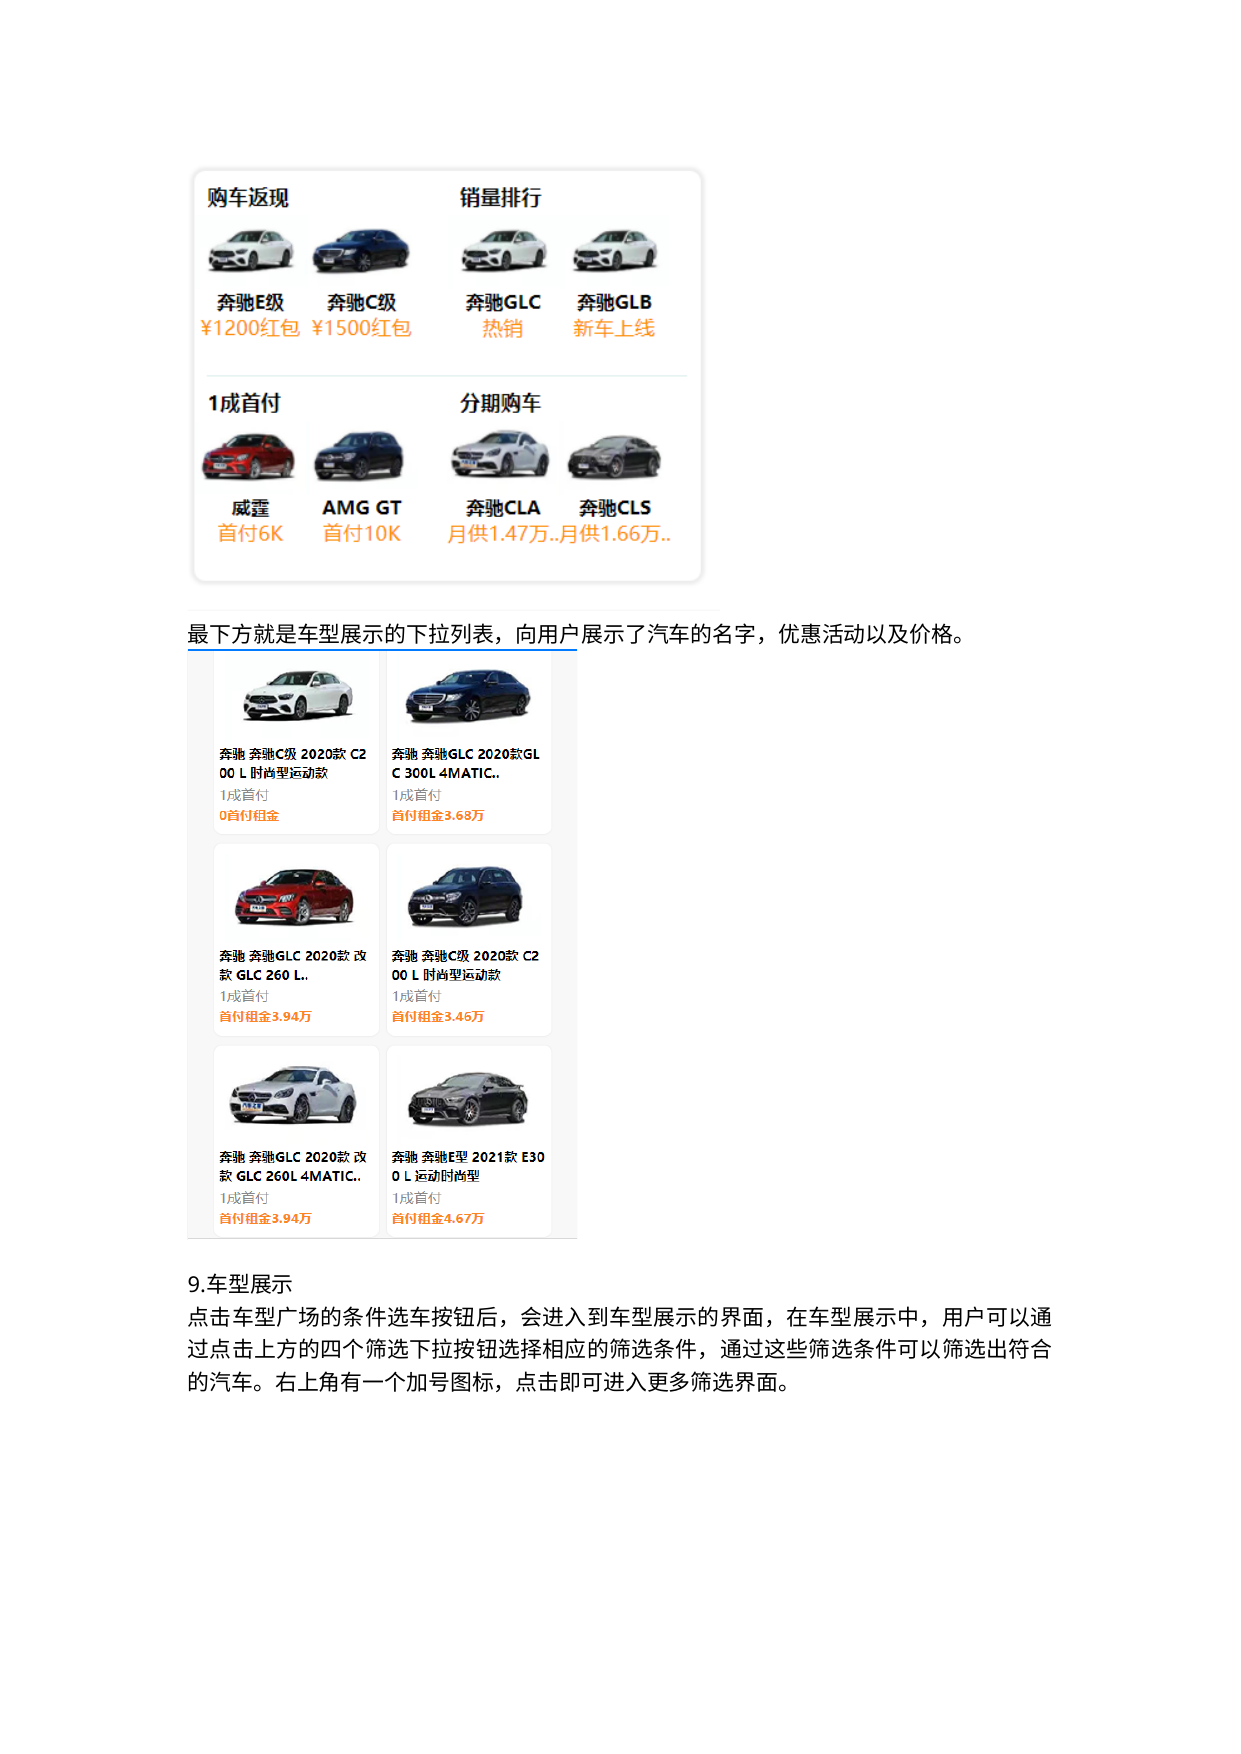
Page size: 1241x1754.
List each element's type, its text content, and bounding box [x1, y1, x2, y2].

text 9.车型展示 [187, 1267, 1053, 1299]
text 点击车型广场的条件选车按钮后，会进入到车型展示的界面，在车型展示中，用户可以通过点击上方的四个筛选下拉按钮选择相应的筛选条件，通过这些筛选条件可以筛选出符合的汽车。右上角有一个加号图标，点击即可进入更多筛选界面。 [187, 1299, 1053, 1397]
picture [187, 649, 578, 1240]
picture [187, 162, 720, 611]
text 最下方就是车型展示的下拉列表，向用户展示了汽车的名字，优惠活动以及价格。 [187, 617, 1053, 649]
